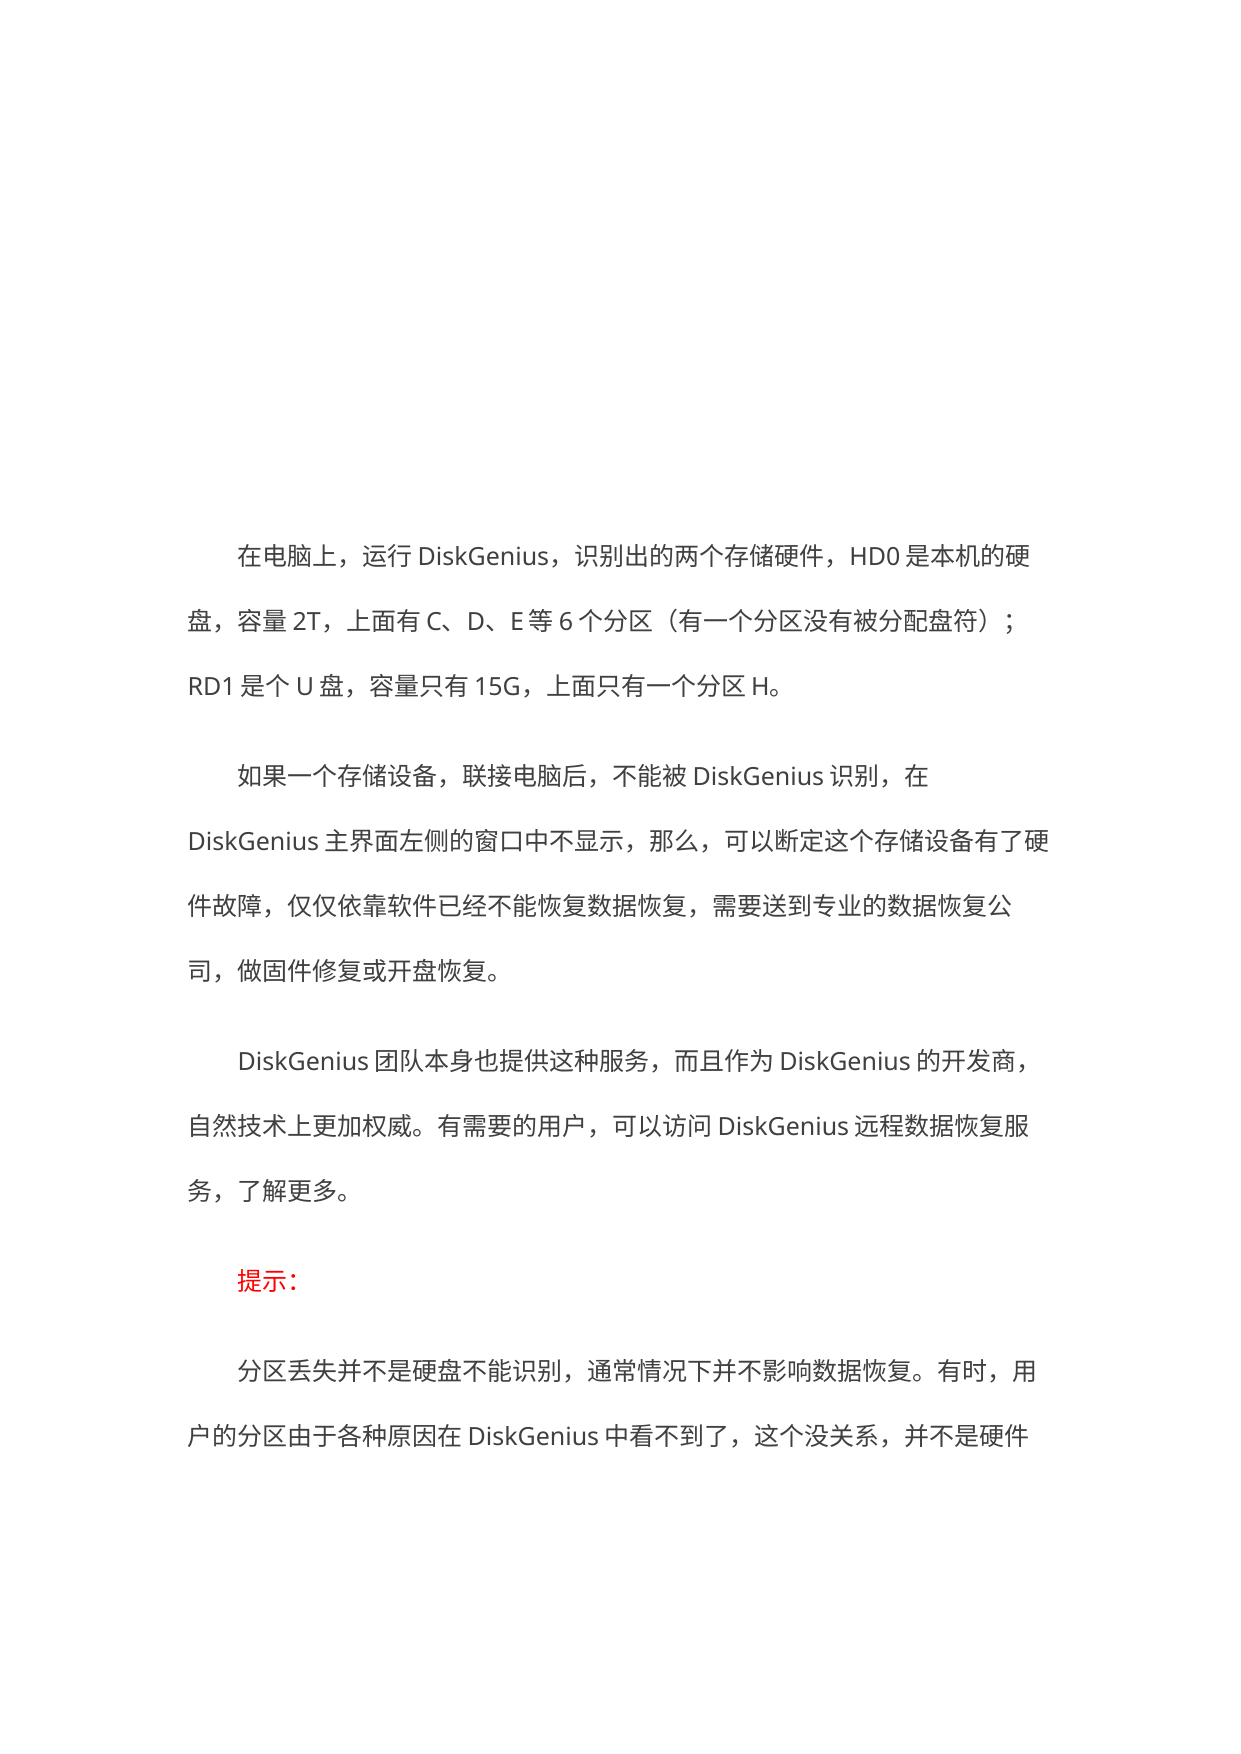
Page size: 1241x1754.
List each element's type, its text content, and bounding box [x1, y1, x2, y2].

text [187, 1337, 1053, 1467]
text 如果一个存储设备，联接电脑后，不能被DiskGenius识别，在DiskGenius主界面左侧的窗口中不显示，那么，可以断定这个存储设备有了硬件故障，仅仅依靠软件已经不能恢复数据恢复，需要送到专业的数据恢复公司，做固件修复或开盘恢复。 [187, 742, 1053, 1002]
text 在电脑上，运行DiskGenius，识别出的两个存储硬件，HD0是本机的硬盘，容量2T，上面有C、D、E等6个分区（有一个分区没有被分配盘符）；RD1是个U盘，容量只有15G，上面只有一个分区H。 [187, 522, 1053, 717]
text 提示： [187, 1247, 1053, 1312]
text DiskGenius团队本身也提供这种服务，而且作为DiskGenius的开发商，自然技术上更加权威。有需要的用户，可以访问DiskGenius远程数据恢复服务，了解更多。 [187, 1027, 1053, 1222]
